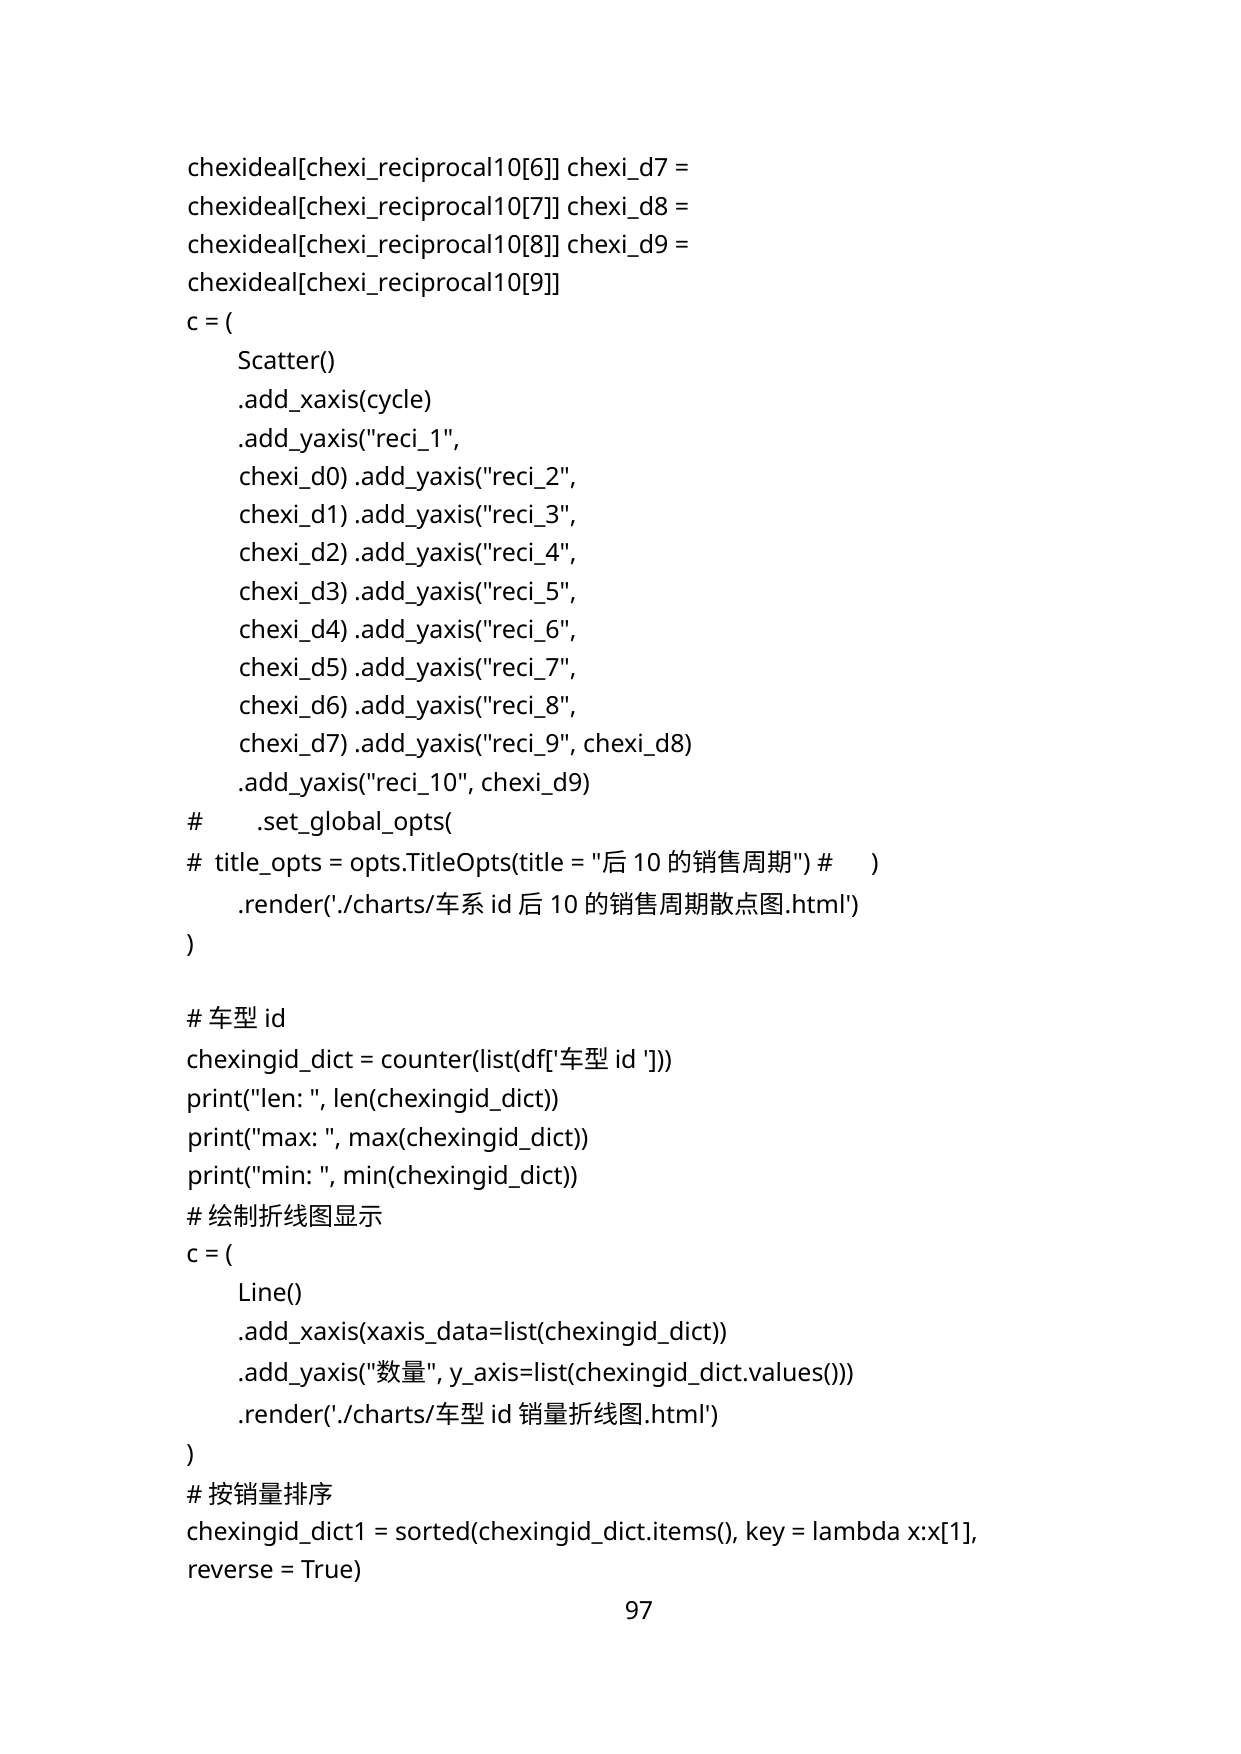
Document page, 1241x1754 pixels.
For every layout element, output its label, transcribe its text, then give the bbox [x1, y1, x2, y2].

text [186, 150, 690, 298]
text chexingid_dict = counter(list(df['车型 id '])) [186, 1039, 1071, 1076]
text print("len: ", len(chexingid_dict)) print("max: ", max(chexingid_dict)) print("min: ", min(chexingid_dict)) [186, 1081, 635, 1191]
text ) [186, 926, 1071, 960]
text .add_yaxis("reci_1", chexi_d0) .add_yaxis("reci_2", chexi_d1) .add_yaxis("reci_3", chexi_d2) .add_yaxis("reci_4", chexi_d3) .add_yaxis("reci_5", chexi_d4) .add_yaxis("reci_6", chexi_d5) .add_yaxis("reci_7", chexi_d6) .add_yaxis("reci_8", chexi_d7) .add_yaxis("reci_9", chexi_d8) [237, 421, 757, 760]
text .add_yaxis("reci_10", chexi_d9) [237, 765, 1071, 799]
text .add_xaxis(xaxis_data=list(chexingid_dict)) [237, 1313, 1071, 1348]
text c = ( [186, 303, 1071, 337]
text # 车型 id [186, 998, 1071, 1034]
text .add_xaxis(cycle) [237, 382, 1071, 416]
text # title_opts = opts.TitleOpts(title = "后 10 的销售周期") # ) [186, 843, 1071, 879]
text Line() [237, 1274, 1071, 1308]
text Scatter() [237, 342, 1071, 377]
text .render('./charts/车系 id 后 10 的销售周期散点图.html') [237, 884, 1071, 921]
text c = ( [186, 1235, 1071, 1269]
text # 绘制折线图显示 [186, 1196, 1118, 1233]
text # .set_global_opts( [127, 804, 1118, 838]
text .add_yaxis("数量", y_axis=list(chexingid_dict.values())) [237, 1353, 1071, 1389]
text .render('./charts/车型 id 销量折线图.html') [237, 1394, 1071, 1430]
text # 按销量排序 [186, 1474, 1118, 1511]
text chexingid_dict1 = sorted(chexingid_dict.items(), key = lambda x:x[1], reverse = True) [186, 1514, 1071, 1586]
text ) [186, 1436, 1071, 1469]
